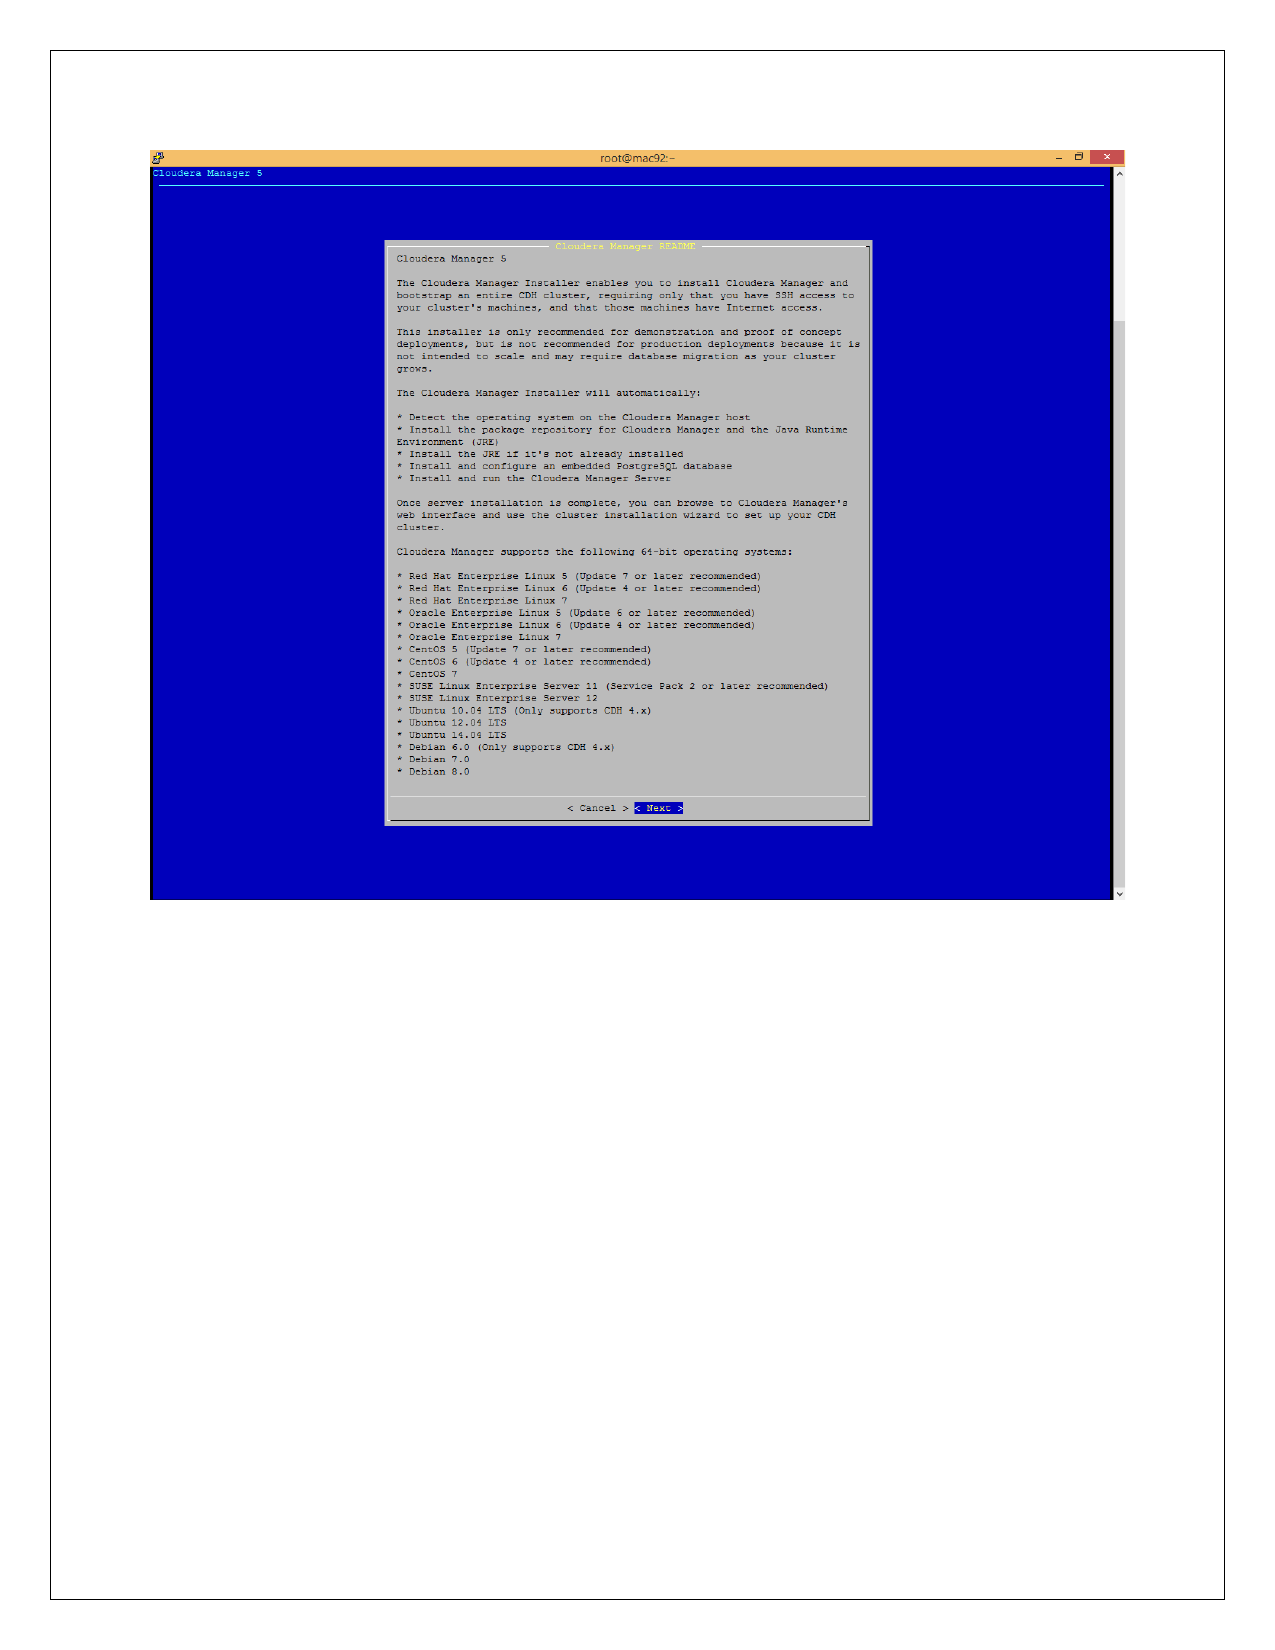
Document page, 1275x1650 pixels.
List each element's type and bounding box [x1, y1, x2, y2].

picture [150, 150, 1125, 900]
